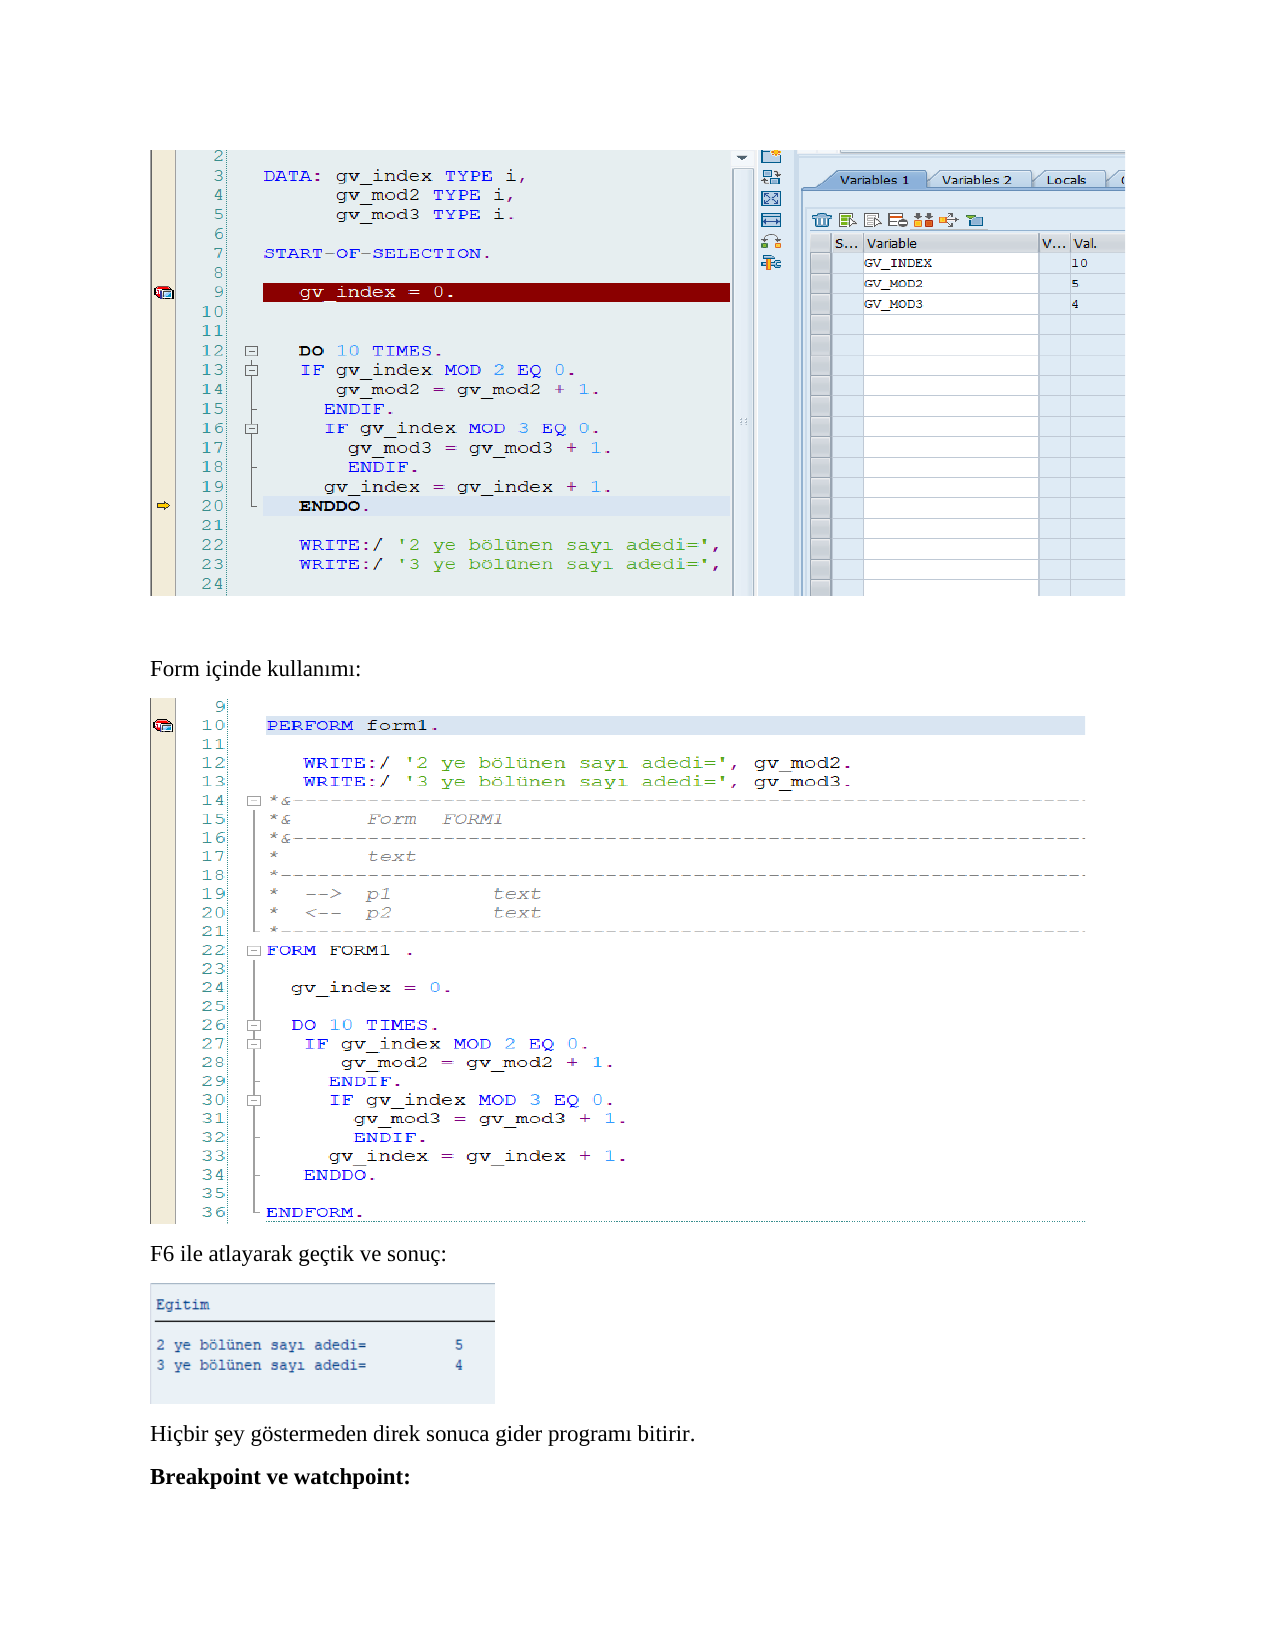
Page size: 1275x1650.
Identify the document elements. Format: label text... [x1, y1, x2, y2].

text F6 ile atlayarak geçtik ve sonuç: [150, 1240, 1125, 1267]
text Breakpoint ve watchpoint: [150, 1463, 1125, 1489]
text Hiçbir şey göstermeden direk sonuca gider programı bitirir. [150, 1420, 1125, 1446]
picture [150, 150, 1125, 596]
picture [150, 698, 1085, 1224]
text Form içinde kullanımı: [150, 656, 1125, 682]
picture [150, 1283, 495, 1404]
